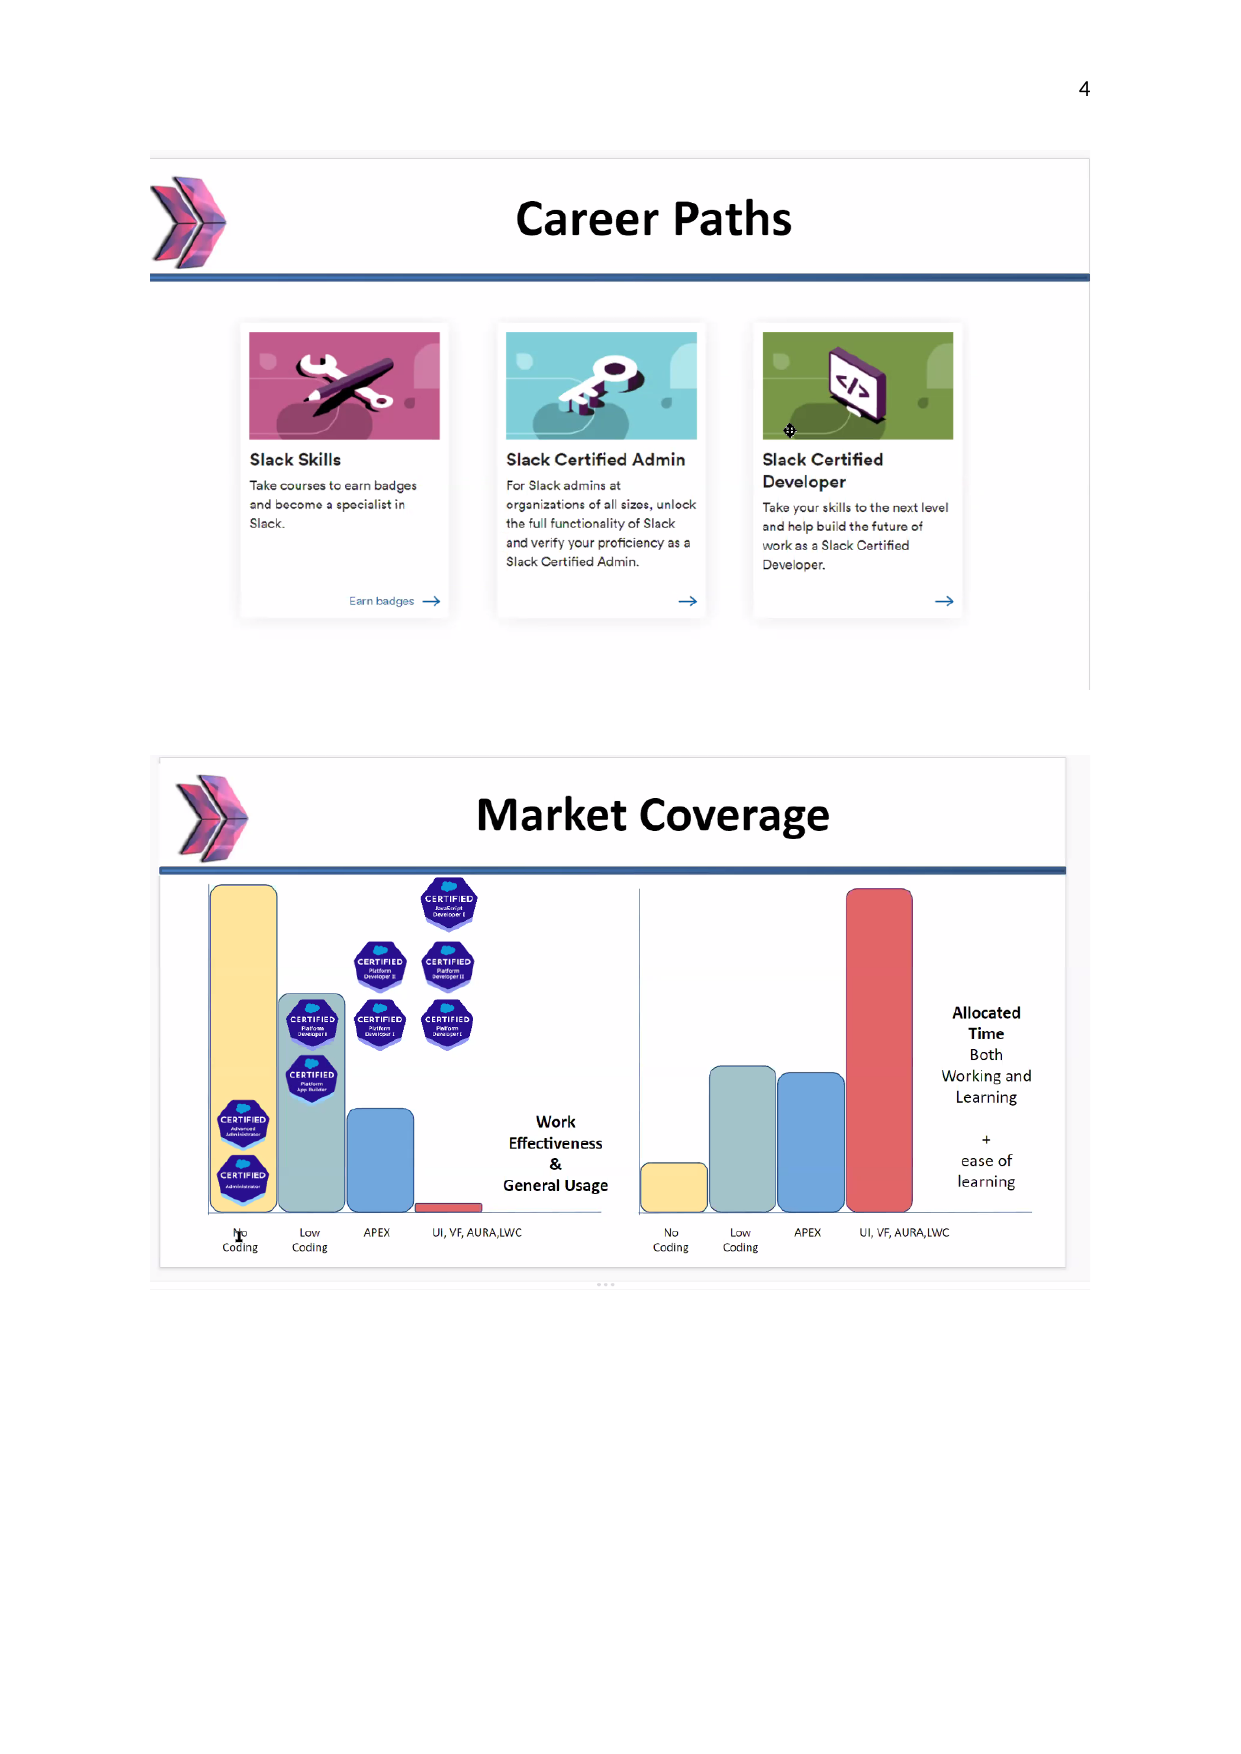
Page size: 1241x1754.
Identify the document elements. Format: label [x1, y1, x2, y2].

picture [150, 150, 1091, 690]
picture [150, 755, 1091, 1290]
